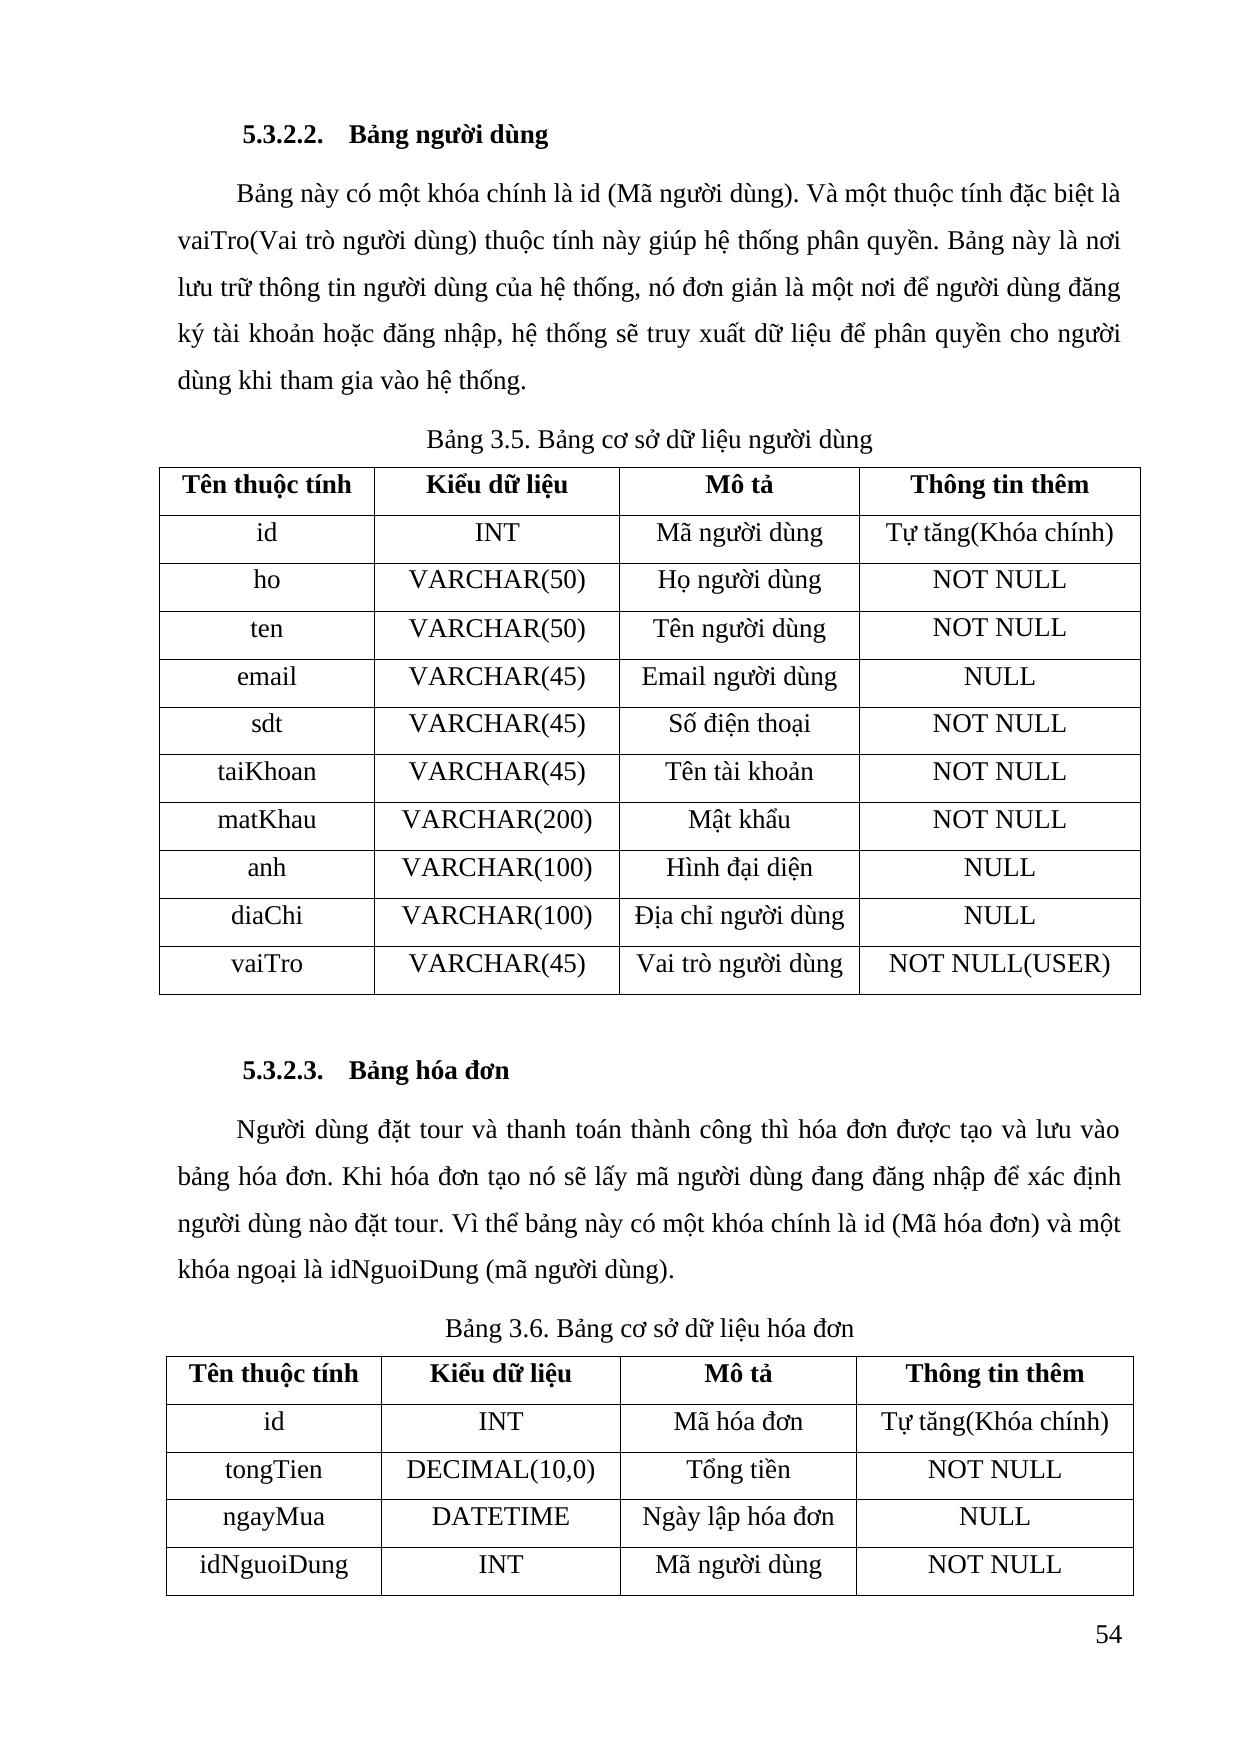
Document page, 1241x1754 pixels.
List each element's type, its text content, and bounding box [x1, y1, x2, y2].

table_cell VARCHAR(45) [375, 708, 619, 754]
table_cell DECIMAL(10,0) [382, 1453, 620, 1499]
table_cell Tổng tiền [621, 1453, 856, 1499]
table_header Kiểu dữ liệu [375, 468, 619, 515]
subtitle Bảng người dùng [242, 118, 1122, 149]
table_cell VARCHAR(100) [375, 899, 619, 946]
table_cell NOT NULL [860, 612, 1140, 658]
table_cell INT [382, 1405, 620, 1452]
table_cell VARCHAR(45) [375, 947, 619, 994]
table_cell NULL [860, 899, 1140, 946]
table_cell diaChi [160, 899, 374, 946]
table_cell VARCHAR(45) [375, 660, 619, 707]
table_cell taiKhoan [160, 755, 374, 802]
table_cell matKhau [160, 803, 374, 850]
table_header Thông tin thêm [860, 468, 1140, 515]
table_cell VARCHAR(50) [375, 564, 619, 611]
table_cell NOT NULL [857, 1453, 1133, 1499]
table_header Thông tin thêm [857, 1357, 1133, 1404]
table_cell NOT NULL [860, 803, 1140, 850]
table_cell VARCHAR(45) [375, 755, 619, 802]
table_cell email [160, 660, 374, 707]
table_cell Hình đại diện [620, 851, 859, 898]
table_cell Ngày lập hóa đơn [621, 1500, 856, 1547]
table_header Tên thuộc tính [167, 1357, 381, 1404]
table_cell VARCHAR(100) [375, 851, 619, 898]
table_cell NOT NULL [860, 708, 1140, 754]
table_cell id [160, 516, 374, 562]
table_cell DATETIME [382, 1500, 620, 1547]
table_cell vaiTro [160, 947, 374, 994]
table_cell Địa chỉ người dùng [620, 899, 859, 946]
table_cell NULL [860, 851, 1140, 898]
table_cell Vai trò người dùng [620, 947, 859, 994]
table_cell Mã người dùng [621, 1548, 856, 1595]
table_cell idNguoiDung [167, 1548, 381, 1595]
text Người dùng đặt tour và thanh toán thành công thì hóa đơn được tạo và lưu vào bảng hóa đơn. Khi hóa đơn tạo nó sẽ lấy mã người dùng đang đăng nhập để xác định người dùng nào đặt tour. Vì thể bảng này có một khóa chính là id (Mã hóa đơn) và một khóa ngoại là idNguoiDung (mã người dùng). [177, 1113, 1122, 1284]
table_cell Tên tài khoản [620, 755, 859, 802]
table_cell Mã hóa đơn [621, 1405, 856, 1452]
text Bảng này có một khóa chính là id (Mã người dùng). Và một thuộc tính đặc biệt là vaiTro(Vai trò người dùng) thuộc tính này giúp hệ thống phân quyền. Bảng này là nơi lưu trữ thông tin người dùng của hệ thống, nó đơn giản là một nơi để người dùng đăng ký tài khoản hoặc đăng nhập, hệ thống sẽ truy xuất dữ liệu để phân quyền cho người dùng khi tham gia vào hệ thống. [177, 177, 1122, 395]
table_header Mô tả [621, 1357, 856, 1404]
table_cell Email người dùng [620, 660, 859, 707]
table_cell Tự tăng(Khóa chính) [857, 1405, 1133, 1452]
table_cell NOT NULL [860, 564, 1140, 611]
table_cell Mã người dùng [620, 516, 859, 562]
table_cell anh [160, 851, 374, 898]
table_cell Tự tăng(Khóa chính) [860, 516, 1140, 562]
table_cell NOT NULL(USER) [860, 947, 1140, 994]
table_cell ngayMua [167, 1500, 381, 1547]
table_cell NULL [860, 660, 1140, 707]
subtitle Bảng hóa đơn [242, 1054, 1122, 1085]
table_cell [857, 1548, 1133, 1595]
table_cell VARCHAR(50) [375, 612, 619, 658]
table_cell Mật khẩu [620, 803, 859, 850]
table_cell id [167, 1405, 381, 1452]
table_cell INT [382, 1548, 620, 1595]
table_cell sdt [160, 708, 374, 754]
table_header Kiểu dữ liệu [382, 1357, 620, 1404]
table_cell Họ người dùng [620, 564, 859, 611]
table_cell ten [160, 612, 374, 658]
table_cell ho [160, 564, 374, 611]
table_cell Tên người dùng [620, 612, 859, 658]
table_cell NOT NULL [860, 755, 1140, 802]
table_cell tongTien [167, 1453, 381, 1499]
table_cell Số điện thoại [620, 708, 859, 754]
table_header Mô tả [620, 468, 859, 515]
table_cell INT [375, 516, 619, 562]
table_cell VARCHAR(200) [375, 803, 619, 850]
table_header Tên thuộc tính [160, 468, 374, 515]
table_cell NULL [857, 1500, 1133, 1547]
